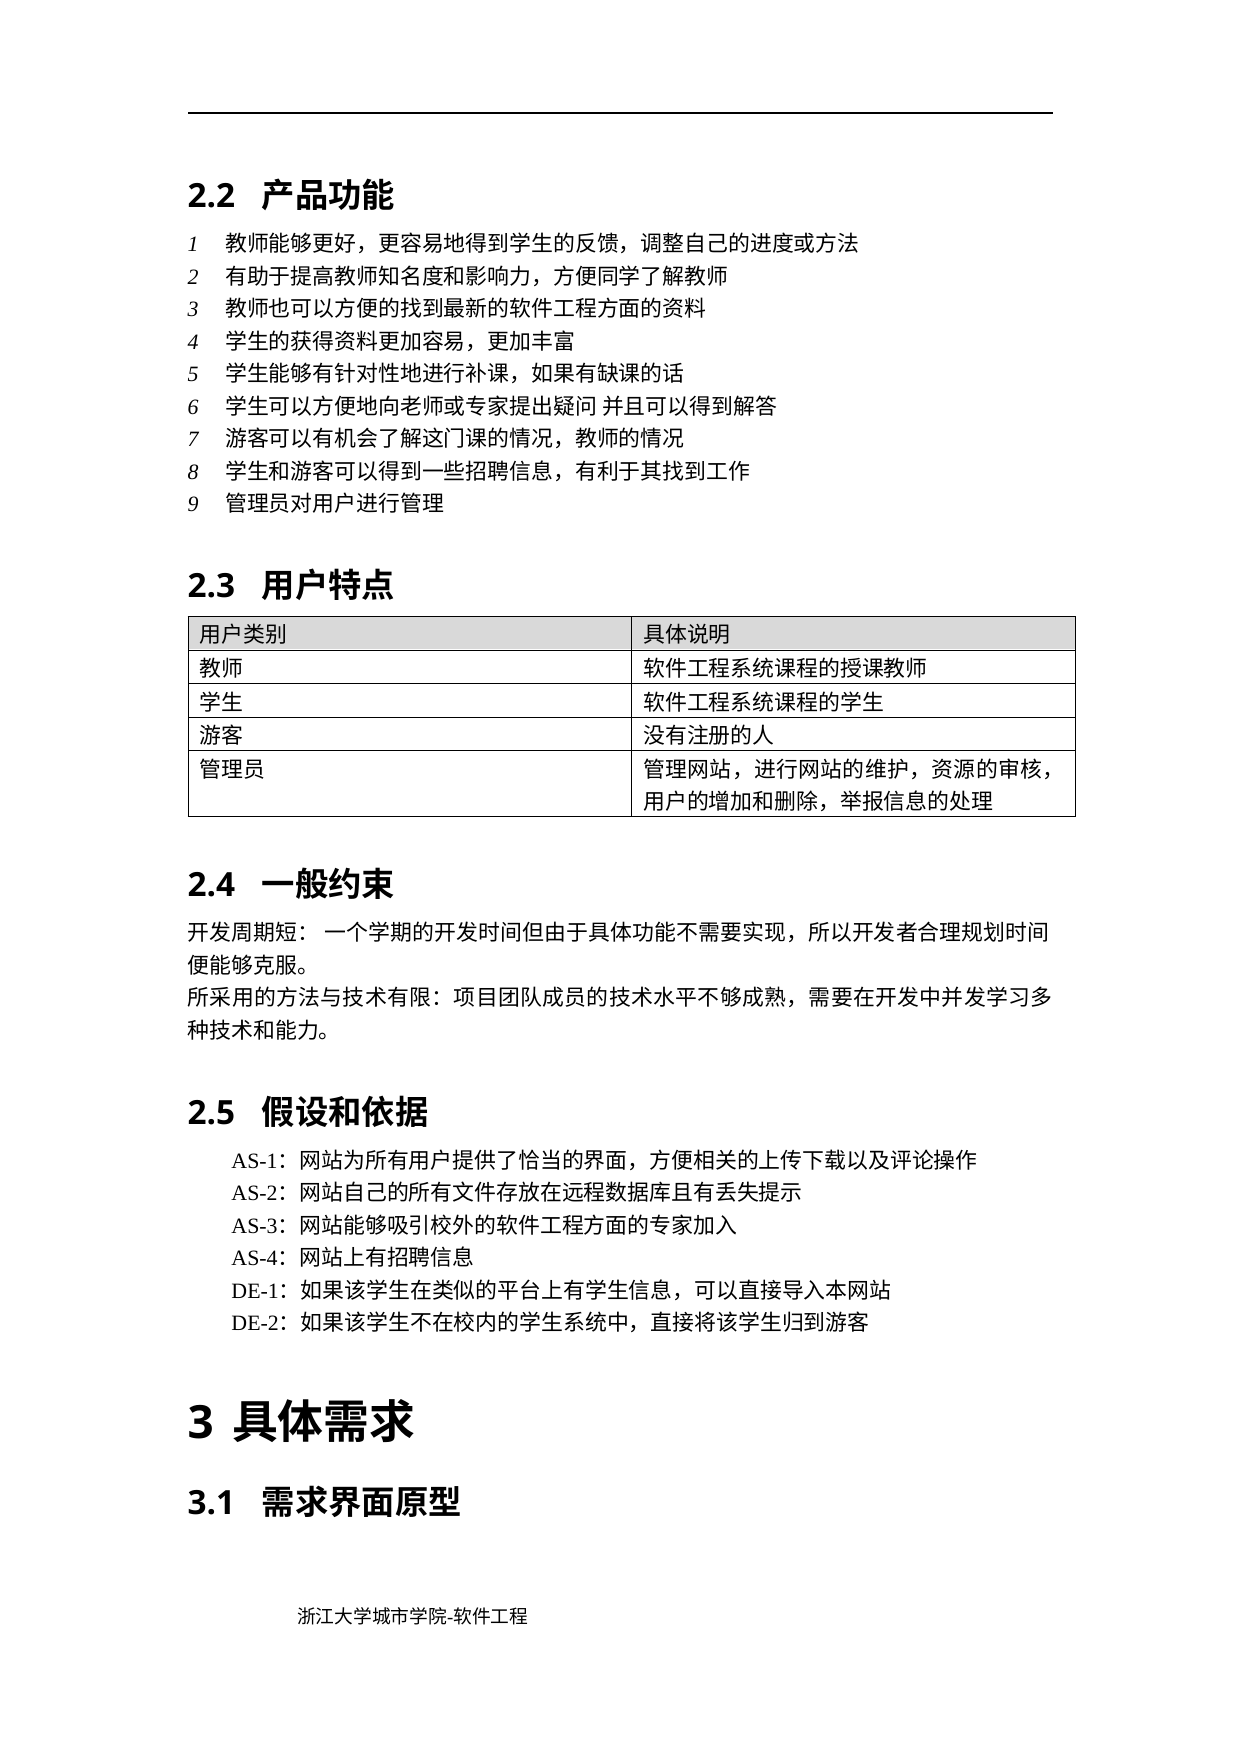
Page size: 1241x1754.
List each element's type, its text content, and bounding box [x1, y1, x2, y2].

text AS-2：网站自己的所有文件存放在远程数据库且有丢失提示 [231, 1175, 1053, 1207]
text 开发周期短： 一个学期的开发时间但由于具体功能不需要实现，所以开发者合理规划时间便能够克服。 [187, 915, 1053, 980]
text DE-1：如果该学生在类似的平台上有学生信息，可以直接导入本网站 [231, 1272, 1053, 1305]
text AS-3：网站能够吸引校外的软件工程方面的专家加入 [231, 1207, 1053, 1240]
table_cell 管理员 [189, 751, 631, 816]
text 需求界面原型 [187, 1467, 1053, 1532]
list 游客可以有机会了解这门课的情况，教师的情况 [187, 421, 1053, 453]
list 学生的获得资料更加容易，更加丰富 [187, 323, 1053, 356]
table_header 具体说明 [632, 617, 1075, 649]
table_cell 软件工程系统课程的授课教师 [632, 651, 1075, 683]
list 教师能够更好，更容易地得到学生的反馈，调整自己的进度或方法 [187, 226, 1053, 258]
text 具体需求 [187, 1370, 1053, 1467]
text 用户特点 [187, 551, 1053, 616]
text DE-2：如果该学生不在校内的学生系统中，直接将该学生归到游客 [231, 1305, 1053, 1337]
table_cell 软件工程系统课程的学生 [632, 684, 1075, 717]
text 假设和依据 [187, 1077, 1053, 1142]
table_cell 管理网站，进行网站的维护，资源的审核，用户的增加和删除，举报信息的处理 [632, 751, 1075, 816]
list 教师也可以方便的找到最新的软件工程方面的资料 [187, 291, 1053, 323]
table_header 用户类别 [189, 617, 631, 649]
text 产品功能 [187, 161, 1053, 226]
list 有助于提高教师知名度和影响力，方便同学了解教师 [187, 258, 1053, 291]
list 学生可以方便地向老师或专家提出疑问 并且可以得到解答 [187, 388, 1053, 421]
table_cell 教师 [189, 651, 631, 683]
list 学生和游客可以得到一些招聘信息，有利于其找到工作 [187, 453, 1053, 486]
table_cell 学生 [189, 684, 631, 717]
table_cell 游客 [189, 718, 631, 750]
text AS-4：网站上有招聘信息 [231, 1240, 1053, 1272]
list 学生能够有针对性地进行补课，如果有缺课的话 [187, 356, 1053, 388]
text 所采用的方法与技术有限：项目团队成员的技术水平不够成熟，需要在开发中并发学习多种技术和能力。 [187, 980, 1053, 1045]
list 管理员对用户进行管理 [187, 486, 1053, 518]
text AS-1：网站为所有用户提供了恰当的界面，方便相关的上传下载以及评论操作 [231, 1142, 1053, 1175]
table_cell 没有注册的人 [632, 718, 1075, 750]
text 一般约束 [187, 850, 1053, 915]
